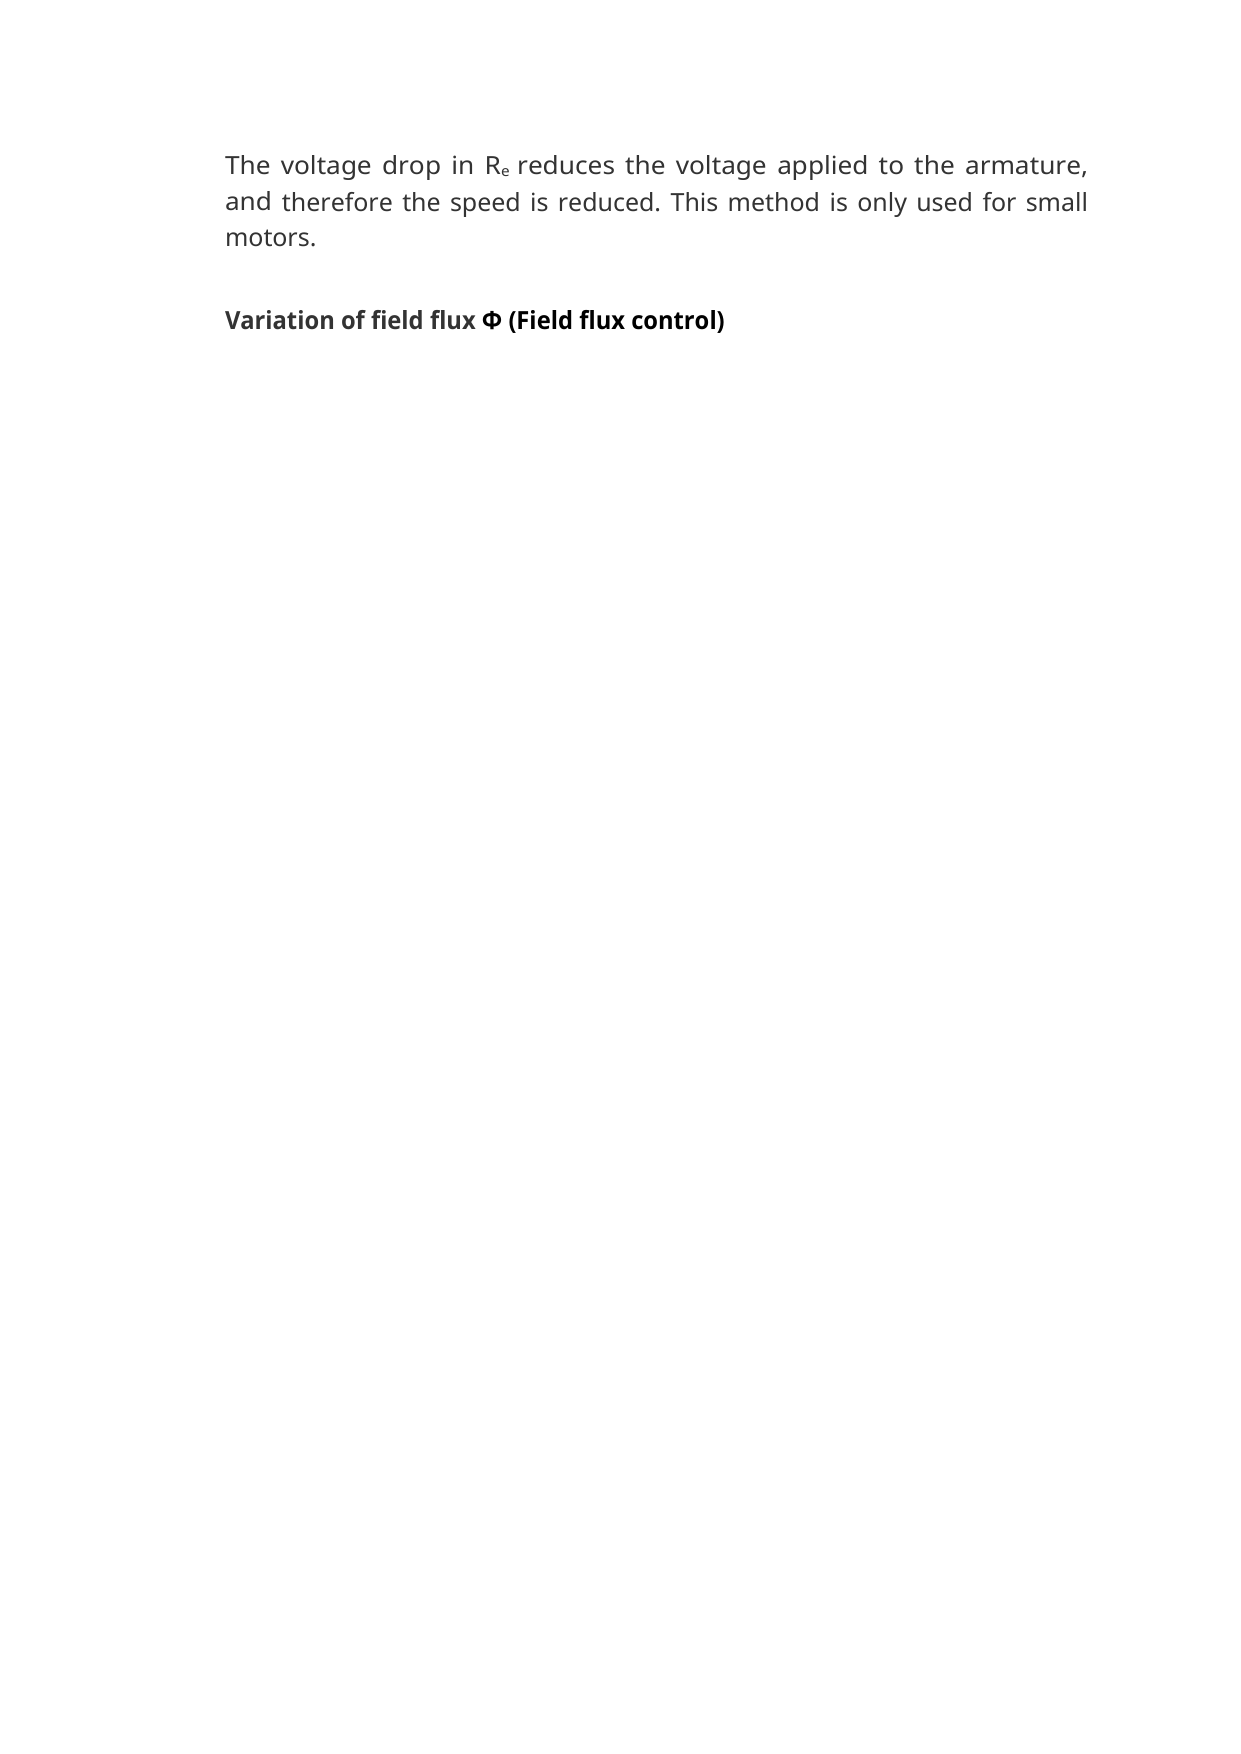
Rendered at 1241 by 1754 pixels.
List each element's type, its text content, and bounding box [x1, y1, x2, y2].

subtitle Variation of field flux Ф (Field flux control) [225, 303, 1176, 337]
text The voltage drop in Re reduces the voltage applied to the armature, and therefore the speed is reduced. This method is only used for small motors. [225, 148, 1088, 253]
